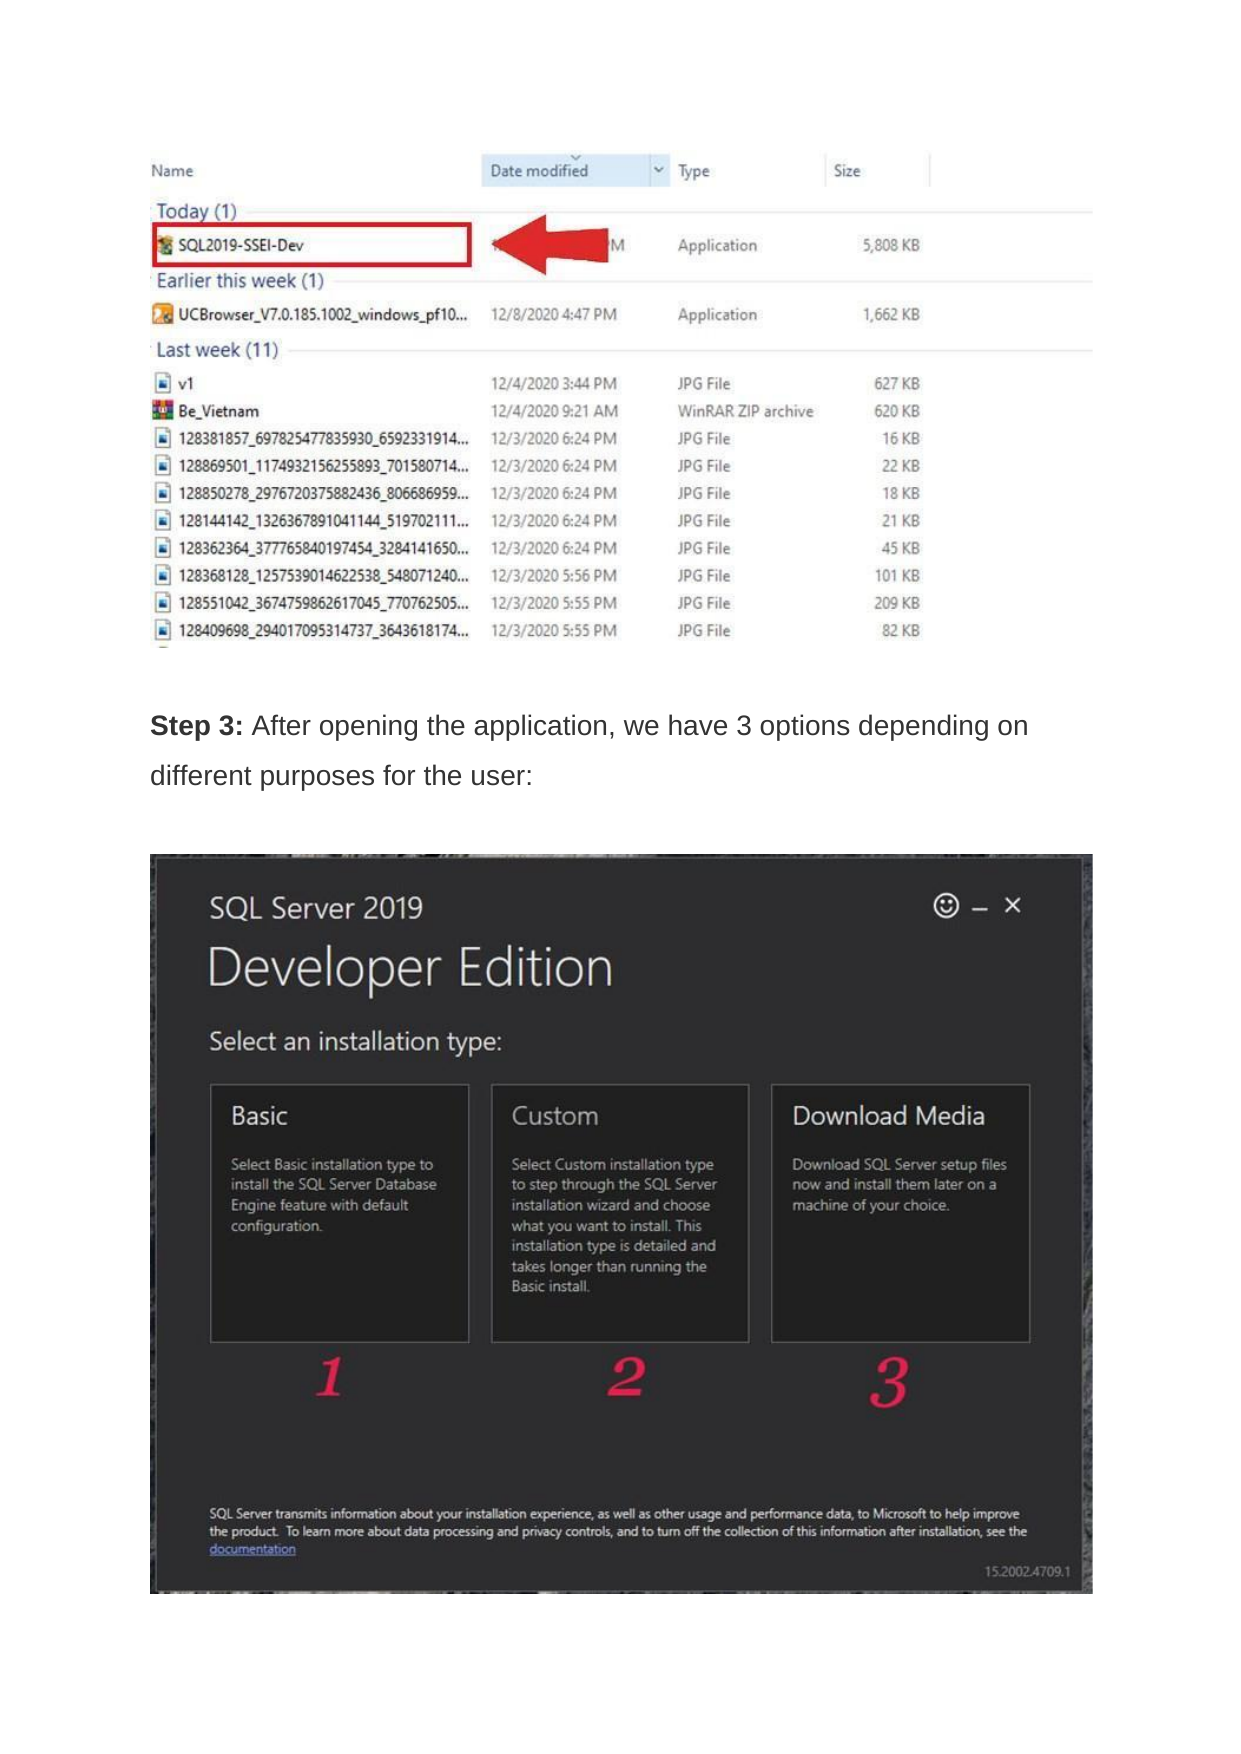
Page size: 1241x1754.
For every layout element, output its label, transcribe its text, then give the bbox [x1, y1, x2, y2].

picture [150, 150, 1093, 648]
text Step 3: After opening the application, we have 3 options depending on different purposes for the user: [135, 694, 1107, 806]
picture [150, 854, 1093, 1594]
